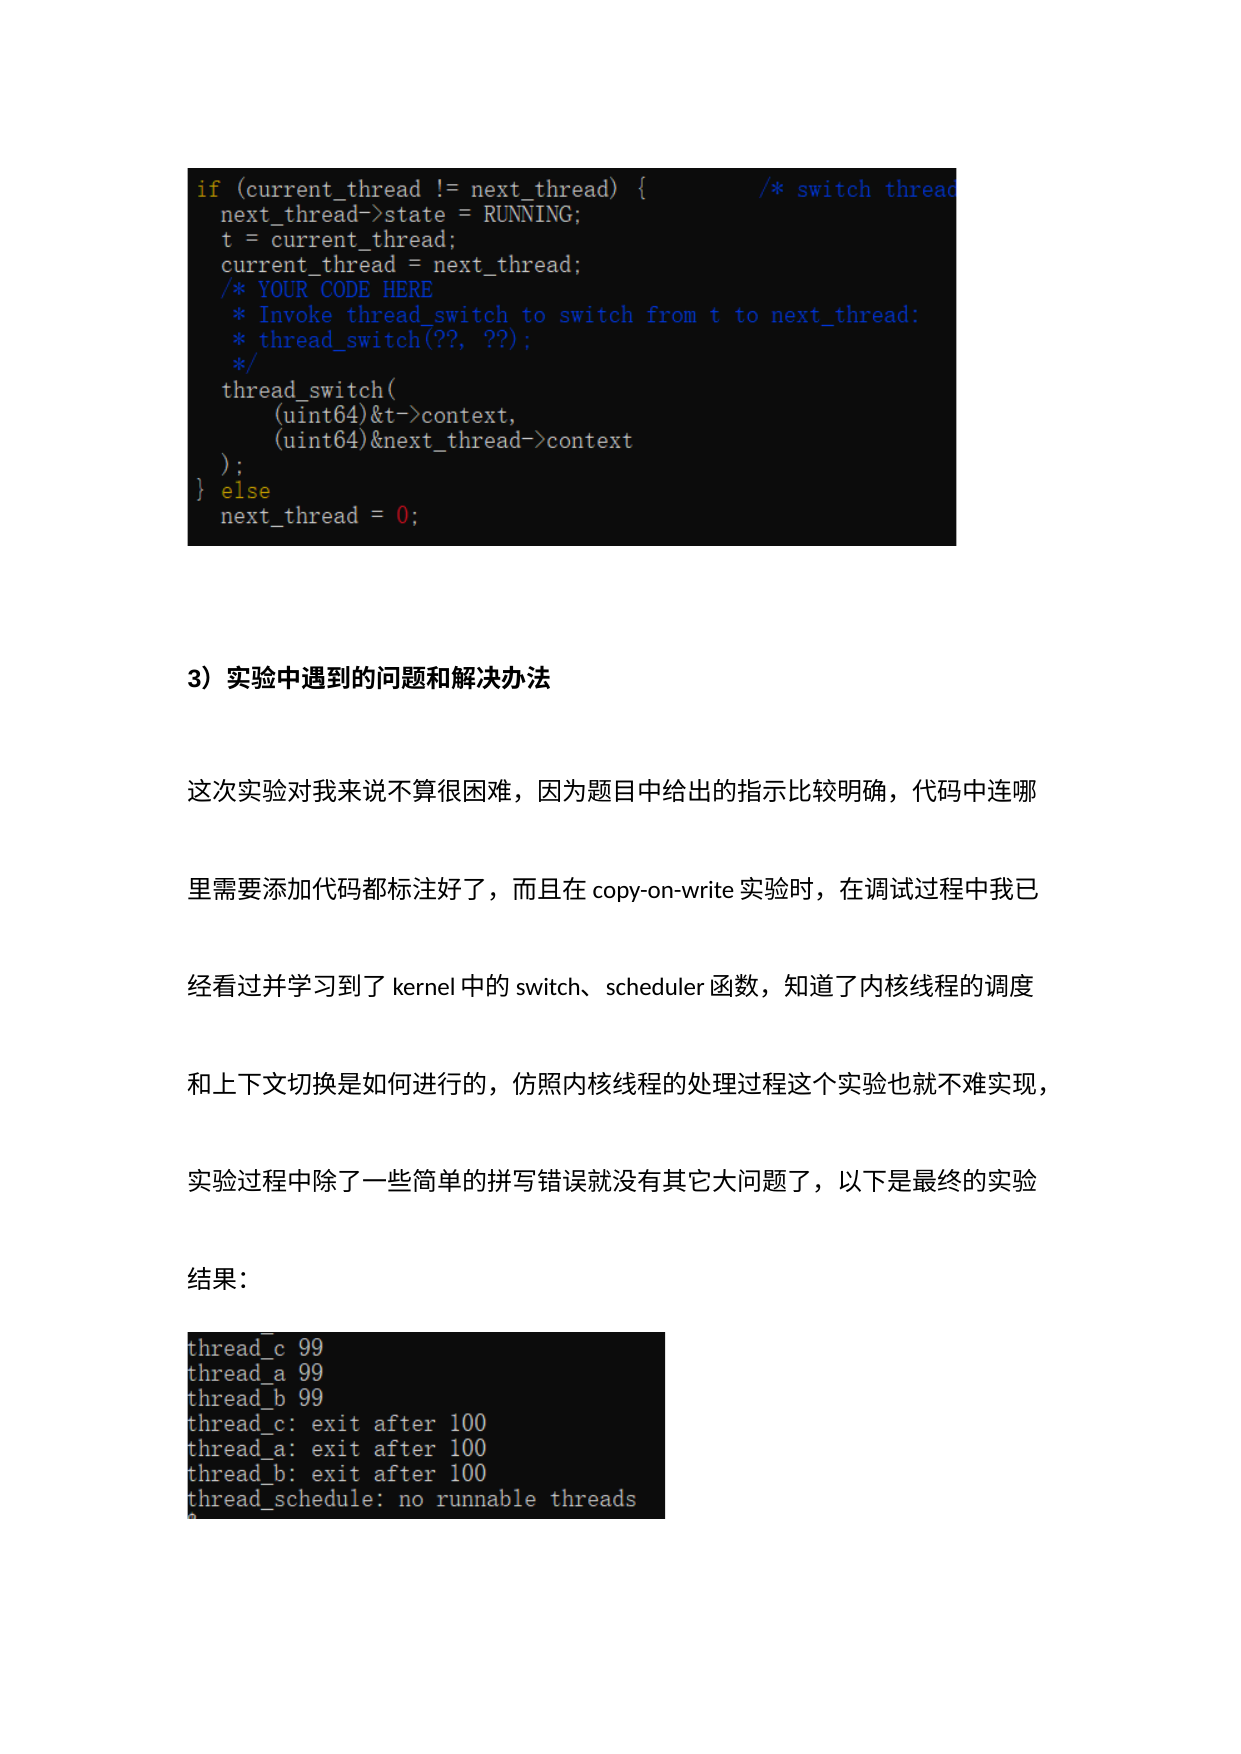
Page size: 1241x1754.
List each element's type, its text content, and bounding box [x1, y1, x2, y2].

picture [187, 1332, 665, 1519]
subtitle 实验中遇到的问题和解决办法 [187, 644, 1053, 709]
text 这次实验对我来说不算很困难，因为题目中给出的指示比较明确，代码中连哪里需要添加代码都标注好了，而且在copy-on-write实验时，在调试过程中我已经看过并学习到了kernel中的switch、scheduler函数，知道了内核线程的调度和上下文切换是如何进行的，仿照内核线程的处理过程这个实验也就不难实现，实验过程中除了一些简单的拼写错误就没有其它大问题了，以下是最终的实验结果： [187, 757, 1053, 1310]
picture [187, 168, 957, 546]
